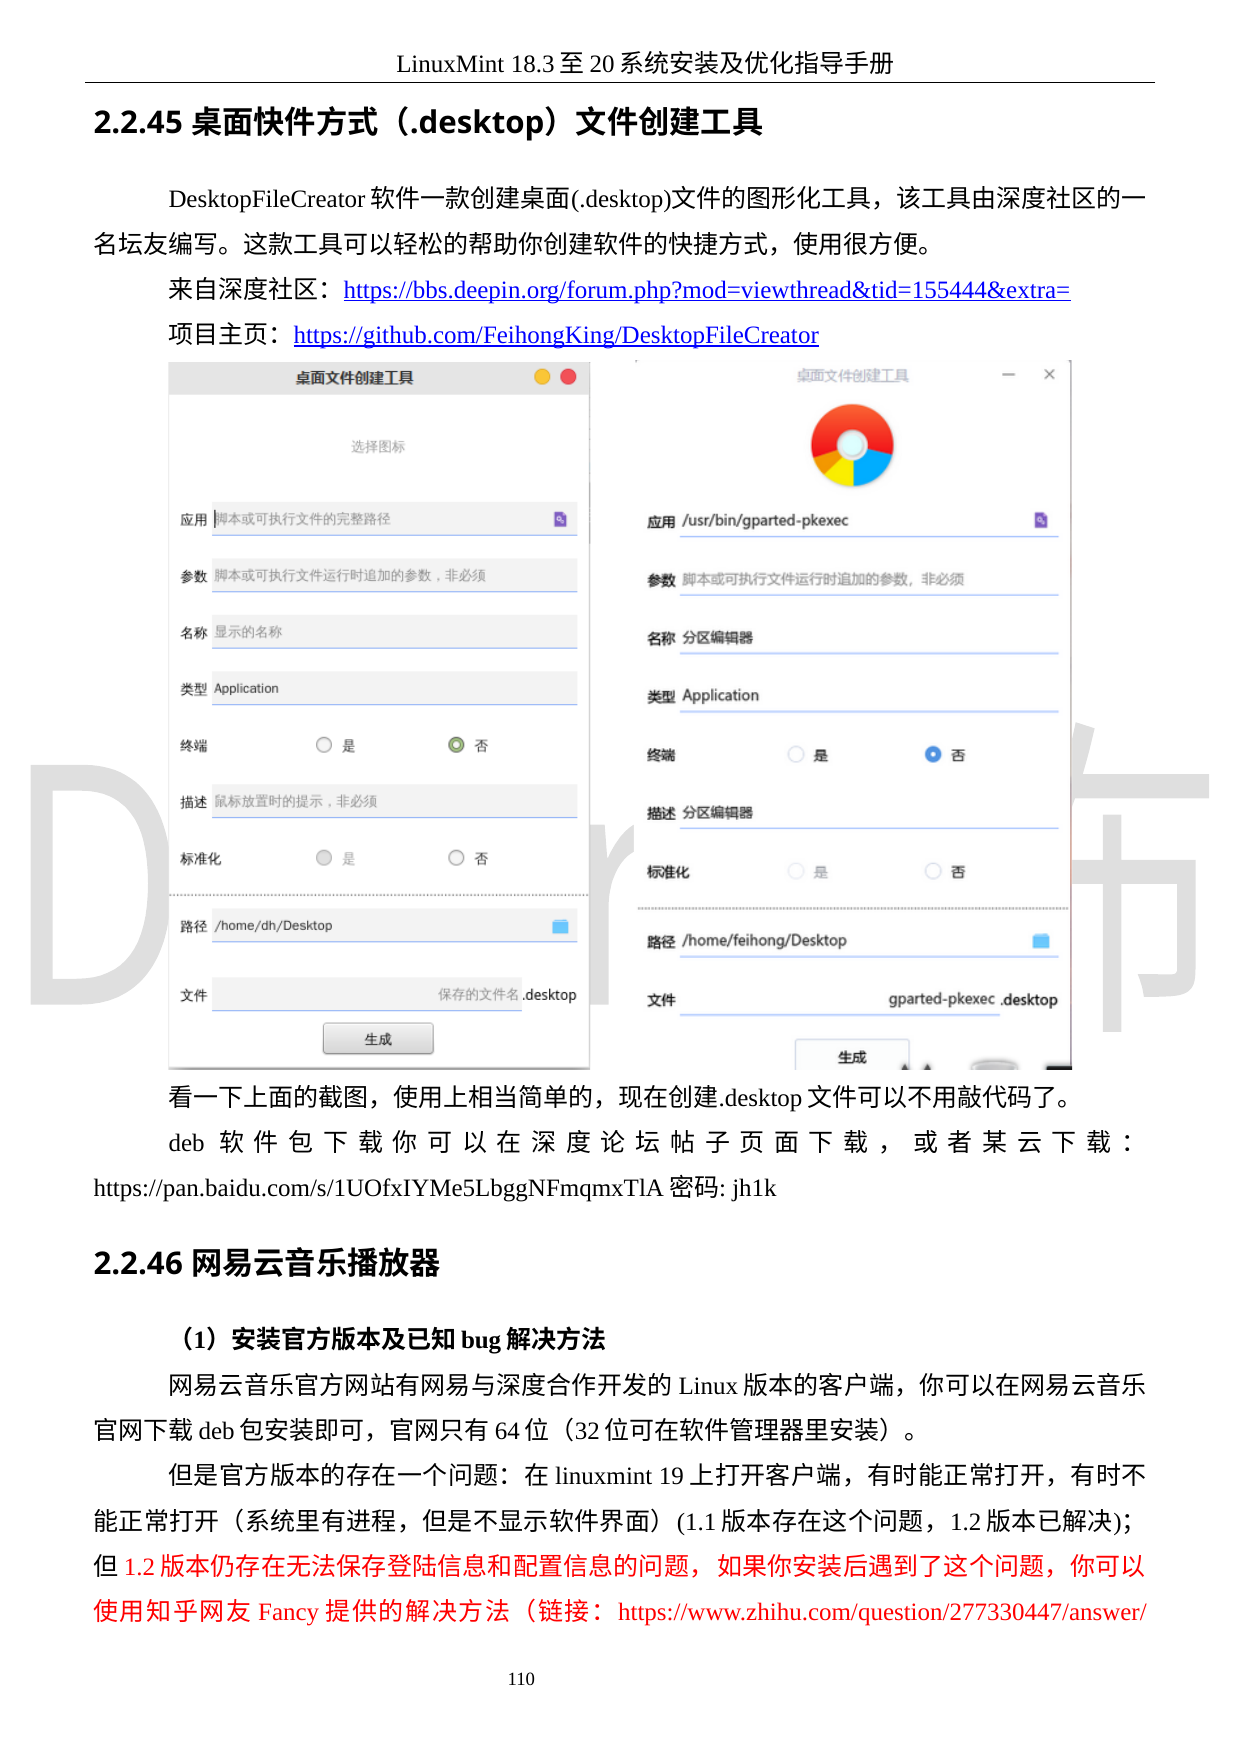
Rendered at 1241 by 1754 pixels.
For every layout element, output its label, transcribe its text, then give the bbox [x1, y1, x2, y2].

text （1）安装官方版本及已知bug解决方法 [93, 1320, 1147, 1356]
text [93, 1456, 1147, 1628]
subtitle 2.2.45 桌面快件方式（.desktop）文件创建工具 [93, 97, 1147, 142]
picture [633, 360, 1073, 1070]
text deb软件包下载你可以在深度论坛帖子页面下载，或者某云下载： https://pan.baidu.com/s/1UOfxIYMe5LbggNFmqmxTlA 密码: jh1k [93, 1122, 1147, 1204]
text 看一下上面的截图，使用上相当简单的，现在创建.desktop文件可以不用敲代码了。 [93, 1077, 1147, 1113]
text 来自深度社区：https://bbs.deepin.org/forum.php?mod=viewthread&tid=155444&extra= [93, 269, 1147, 306]
picture [168, 362, 591, 1070]
subtitle 2.2.46 网易云音乐播放器 [93, 1238, 1147, 1283]
text 项目主页：https://github.com/FeihongKing/DesktopFileCreator [93, 315, 1147, 351]
text DesktopFileCreator软件一款创建桌面(.desktop)文件的图形化工具，该工具由深度社区的一名坛友编写。这款工具可以轻松的帮助你创建软件的快捷方式，使用很方便。 [93, 179, 1147, 260]
text 网易云音乐官方网站有网易与深度合作开发的Linux版本的客户端，你可以在网易云音乐官网下载deb包安装即可，官网只有64位（32位可在软件管理器里安装）。 [93, 1365, 1147, 1447]
